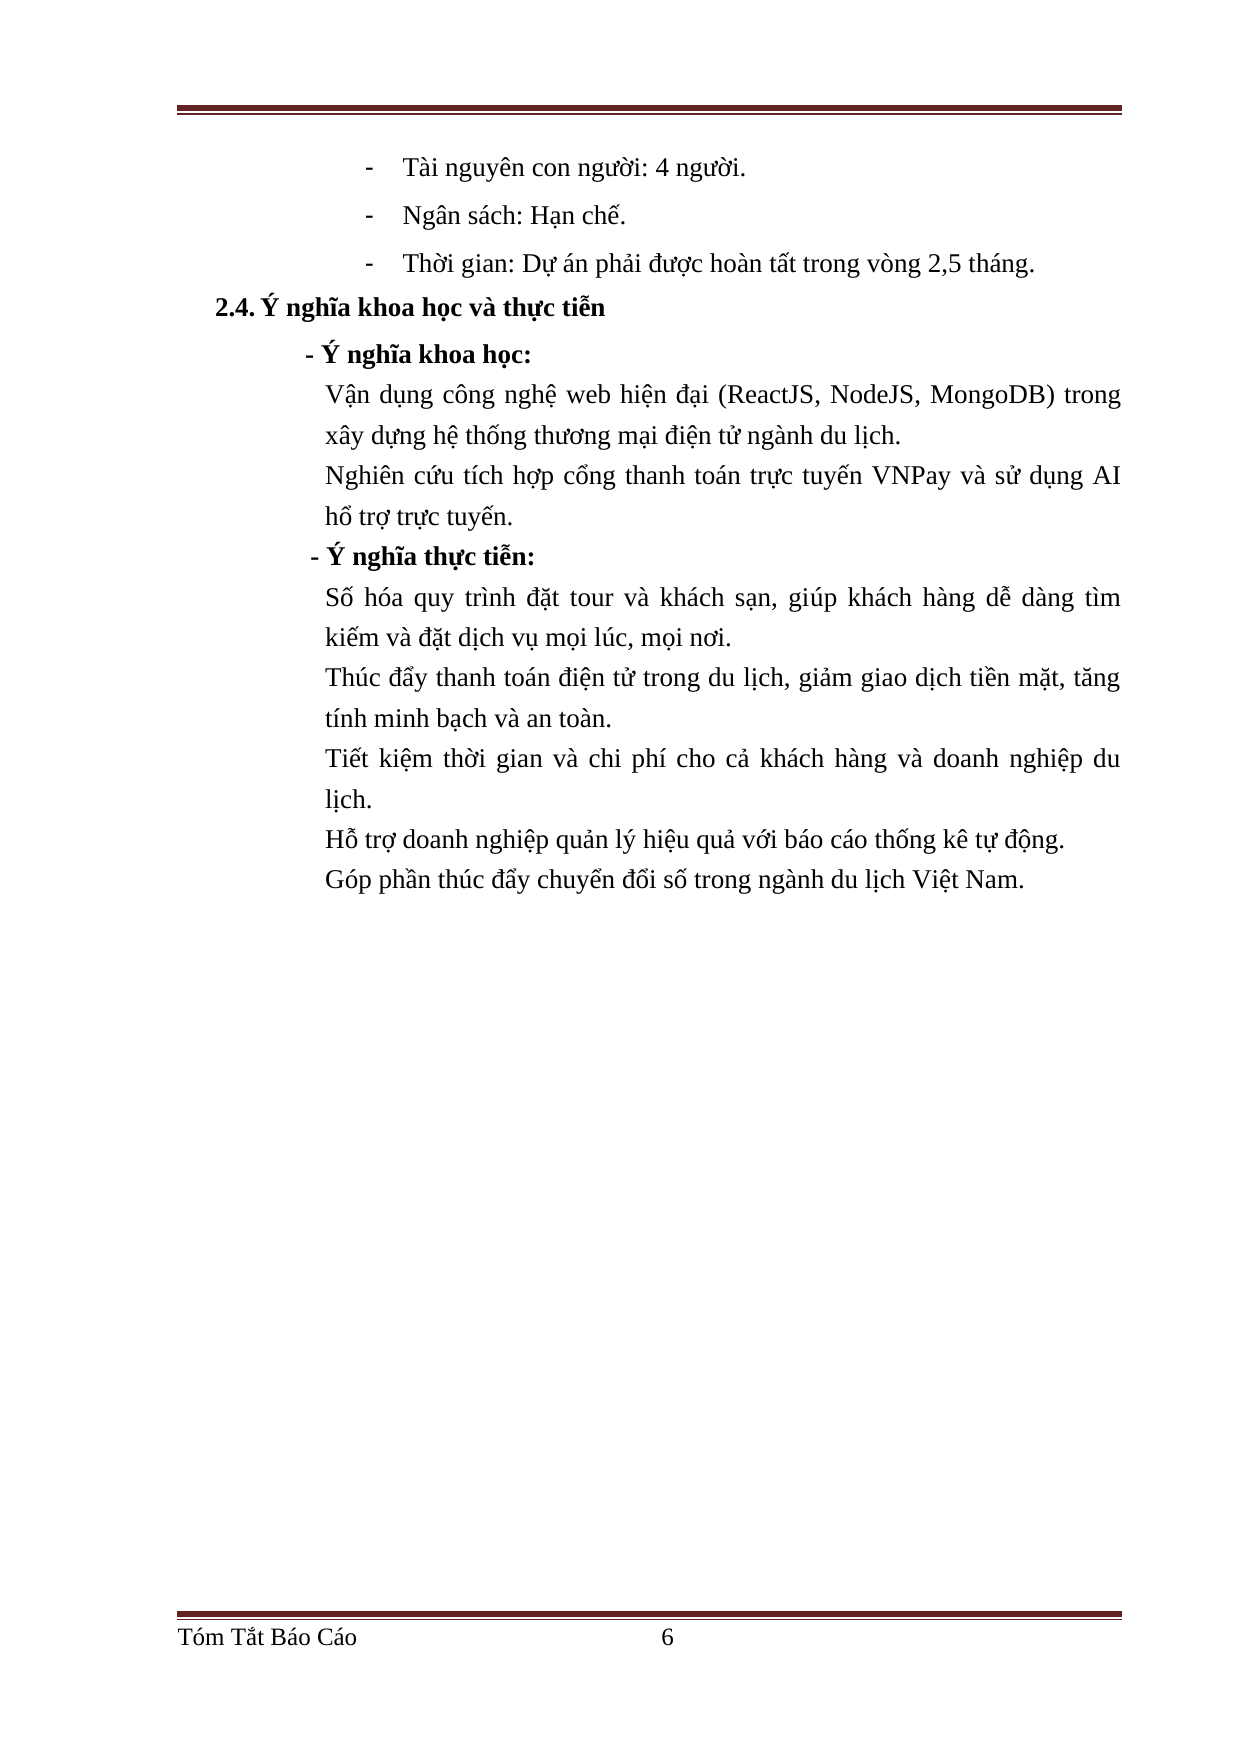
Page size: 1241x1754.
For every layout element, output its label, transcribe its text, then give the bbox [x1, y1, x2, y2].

text Góp phần thúc đẩy chuyển đổi số trong ngành du lịch Việt Nam. [325, 863, 1122, 895]
list Thời gian: Dự án phải được hoàn tất trong vòng 2,5 tháng. [365, 243, 1122, 280]
text Thúc đẩy thanh toán điện tử trong du lịch, giảm giao dịch tiền mặt, tăng tính minh bạch và an toàn. [325, 661, 1122, 733]
text - Ý nghĩa khoa học: [305, 338, 1122, 369]
text Nghiên cứu tích hợp cổng thanh toán trực tuyến VNPay và sử dụng AI hổ trợ trực tuyến. [325, 459, 1122, 531]
list Ý nghĩa khoa học và thực tiễn [215, 291, 1122, 323]
text Số hóa quy trình đặt tour và khách sạn, giúp khách hàng dễ dàng tìm kiếm và đặt dịch vụ mọi lúc, mọi nơi. [325, 581, 1122, 652]
text - Ý nghĩa thực tiễn: [310, 540, 1122, 571]
list Ngân sách: Hạn chế. [365, 196, 1122, 232]
text Hỗ trợ doanh nghiệp quản lý hiệu quả với báo cáo thống kê tự động. [325, 823, 1122, 854]
list Tài nguyên con người: 4 người. [365, 148, 1122, 184]
text Vận dụng công nghệ web hiện đại (ReactJS, NodeJS, MongoDB) trong xây dựng hệ thống thương mại điện tử ngành du lịch. [325, 378, 1122, 450]
text Tiết kiệm thời gian và chi phí cho cả khách hàng và doanh nghiệp du lịch. [325, 742, 1122, 814]
